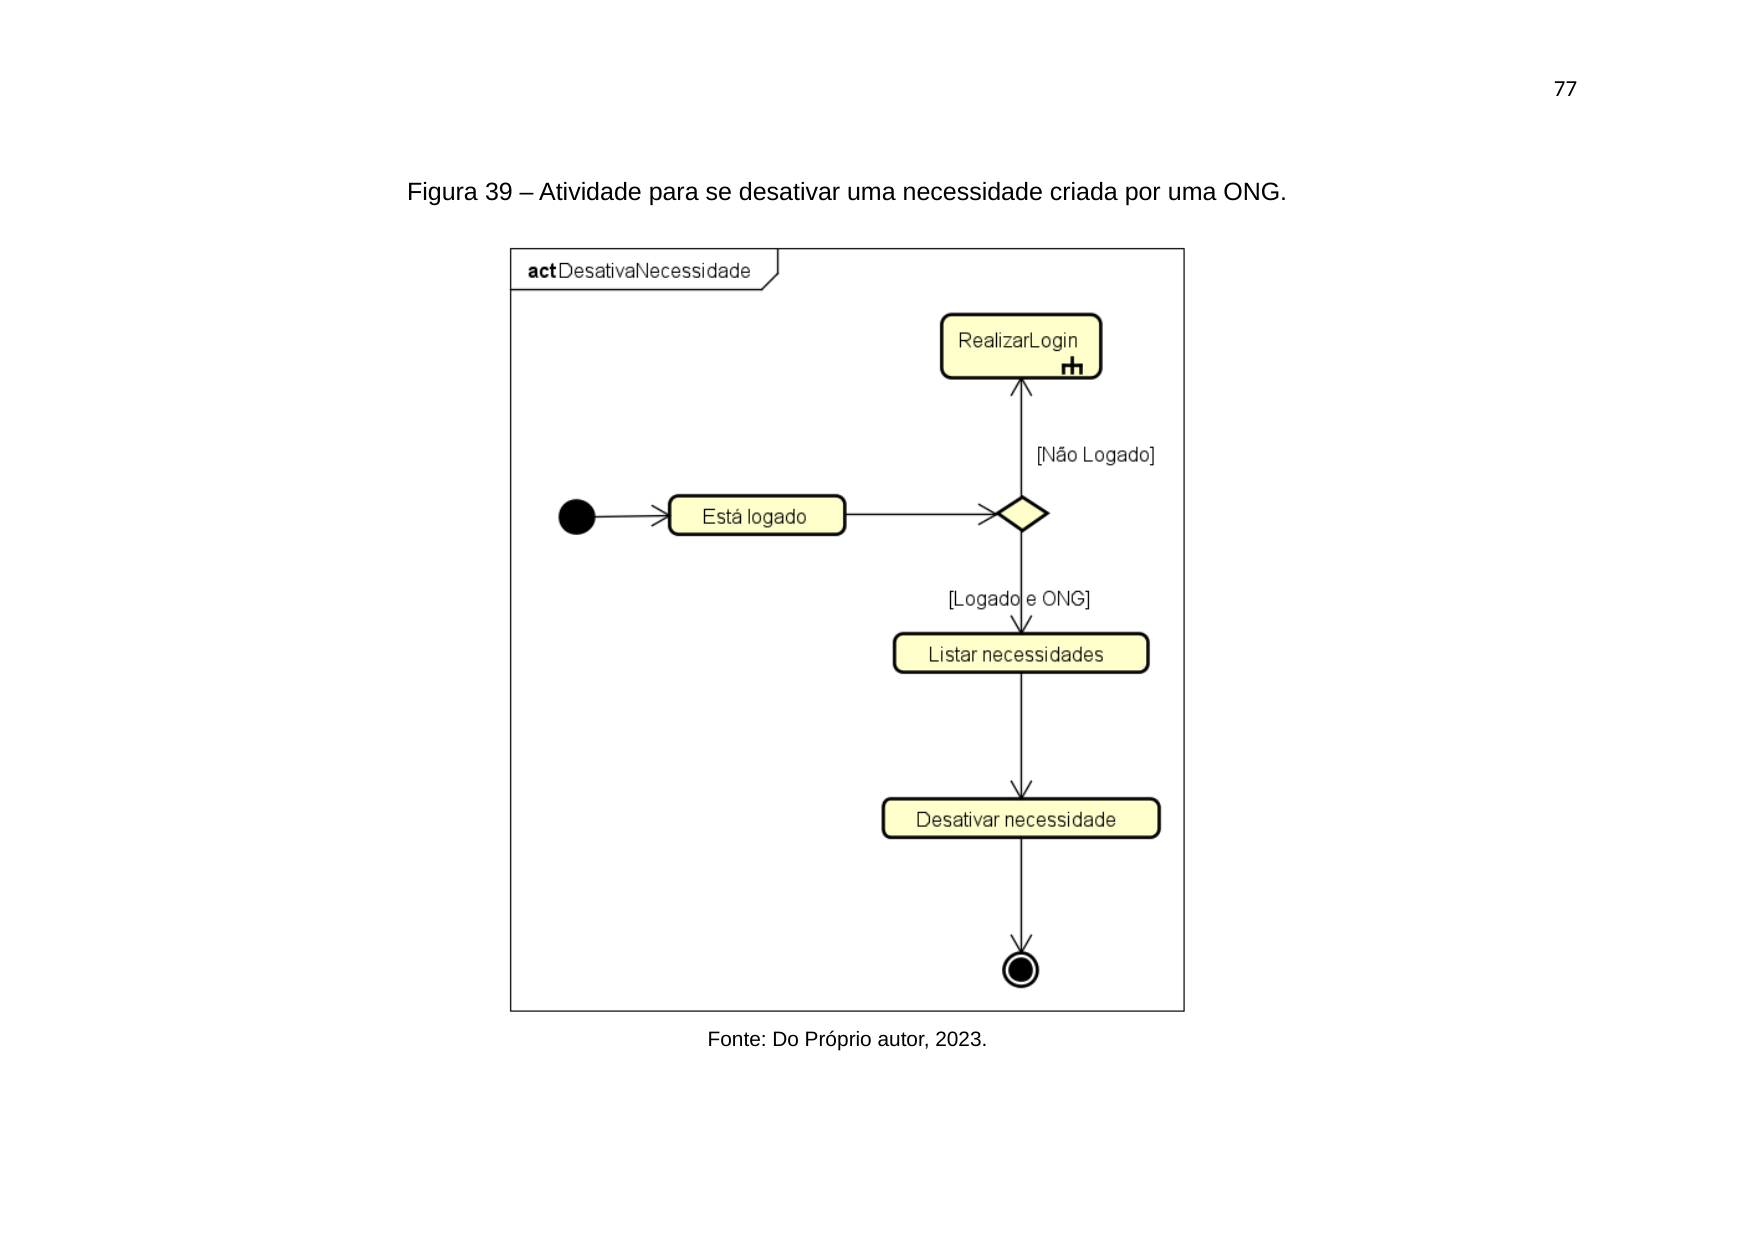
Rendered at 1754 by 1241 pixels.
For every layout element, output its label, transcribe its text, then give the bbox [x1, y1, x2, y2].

picture [494, 232, 1200, 1028]
text Figura 39 – Atividade para se desativar uma necessidade criada por uma ONG. [118, 177, 1577, 206]
text Fonte: Do Próprio autor, 2023. [118, 1027, 1577, 1051]
